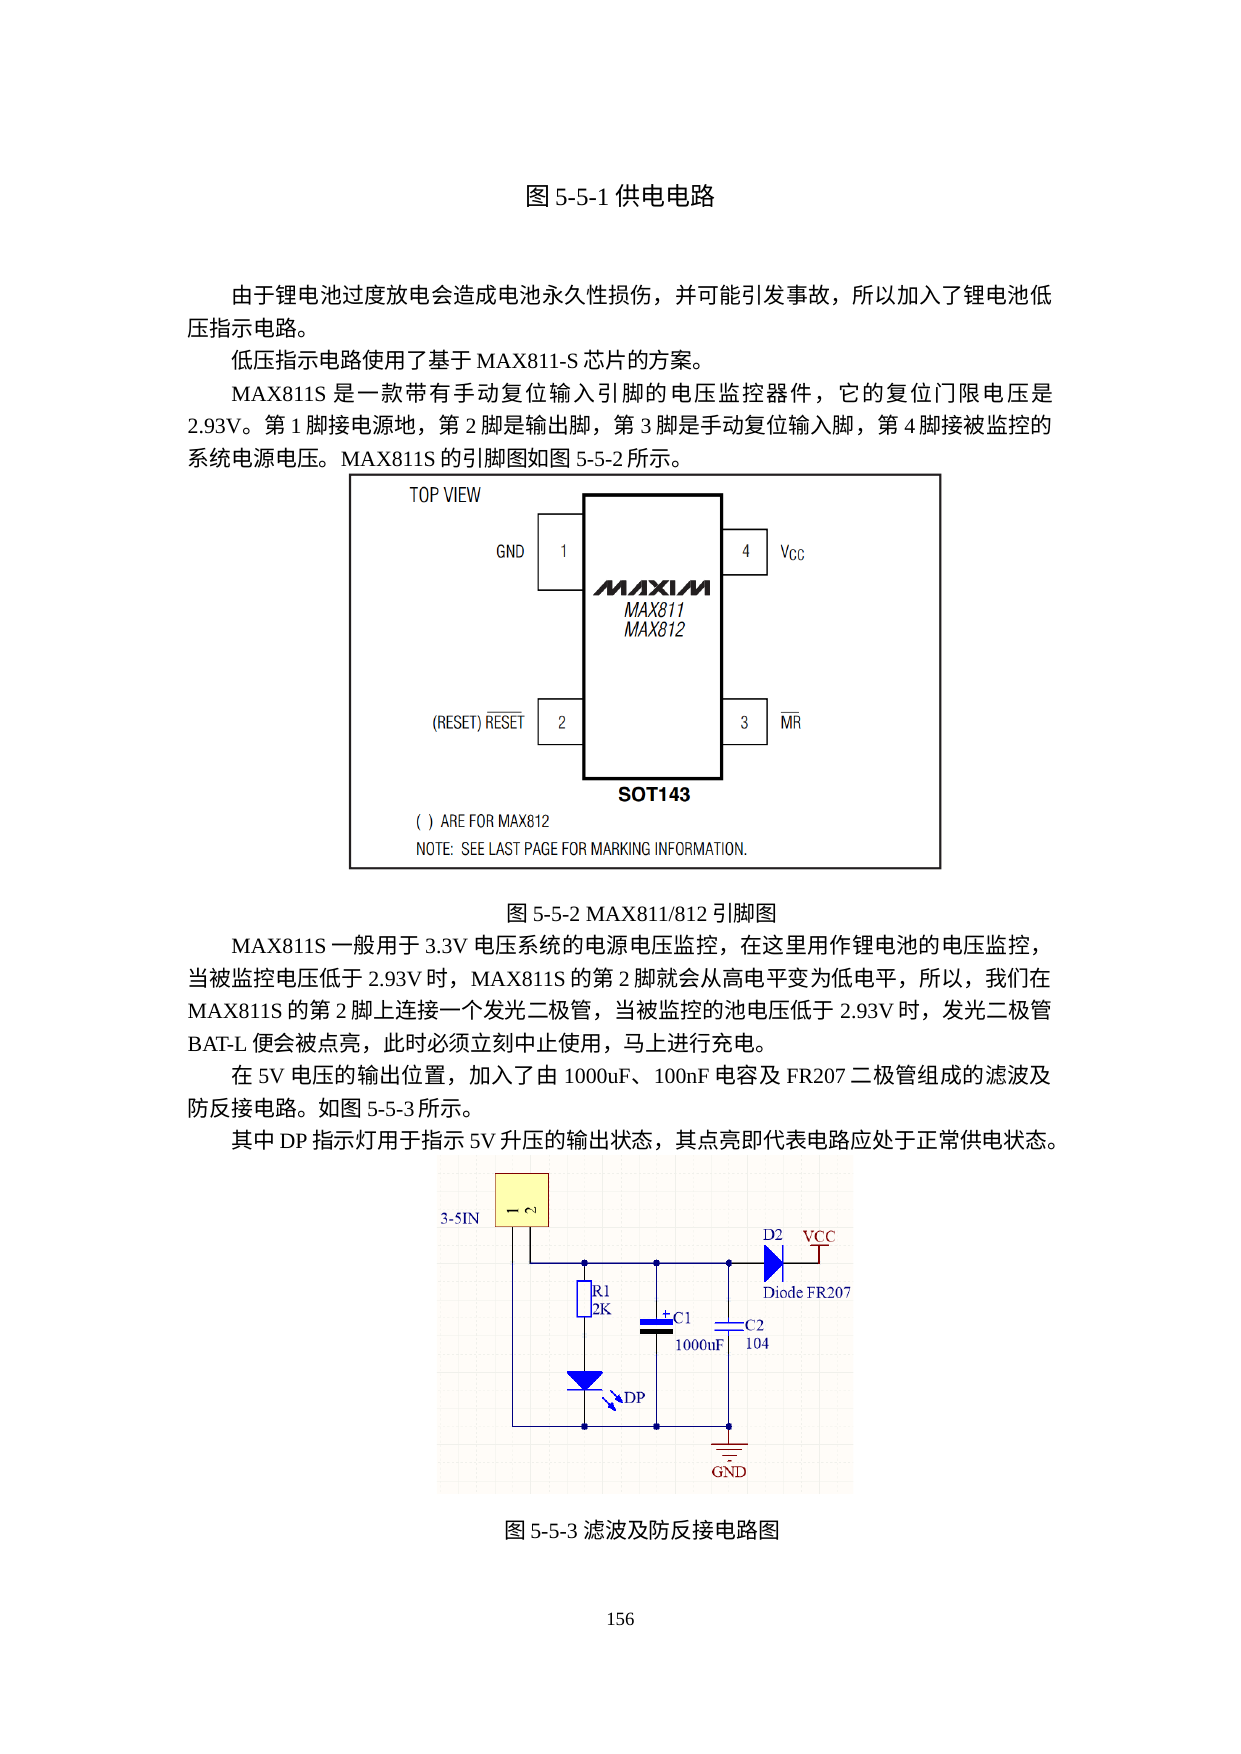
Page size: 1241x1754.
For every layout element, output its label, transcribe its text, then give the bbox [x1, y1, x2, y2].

text 图5-5-2 MAX811/812引脚图 [187, 895, 1053, 928]
text 图5-5-1 供电电路 [187, 162, 1053, 227]
text 低压指示电路使用了基于MAX811-S芯片的方案。 [187, 343, 1053, 375]
picture [436, 1155, 854, 1494]
text MAX811S是一款带有手动复位输入引脚的电压监控器件，它的复位门限电压是2.93V。第1脚接电源地，第2脚是输出脚，第3脚是手动复位输入脚，第4脚接被监控的系统电源电压。MAX811S的引脚图如图5-5-2所示。 [187, 375, 1053, 473]
text 在5V电压的输出位置，加入了由1000uF、100nF电容及FR207二极管组成的滤波及防反接电路。如图5-5-3所示。 [187, 1058, 1053, 1123]
text 其中DP指示灯用于指示5V升压的输出状态，其点亮即代表电路应处于正常供电状态。 [187, 1123, 1053, 1155]
text 由于锂电池过度放电会造成电池永久性损伤，并可能引发事故，所以加入了锂电池低压指示电路。 [187, 278, 1053, 343]
text MAX811S一般用于3.3V电压系统的电源电压监控，在这里用作锂电池的电压监控，当被监控电压低于2.93V时，MAX811S的第2脚就会从高电平变为低电平，所以，我们在MAX811S的第2脚上连接一个发光二极管，当被监控的池电压低于2.93V时，发光二极管BAT-L便会被点亮，此时必须立刻中止使用，马上进行充电。 [187, 928, 1053, 1058]
text 图5-5-3 滤波及防反接电路图 [187, 1513, 1053, 1545]
picture [347, 472, 943, 870]
